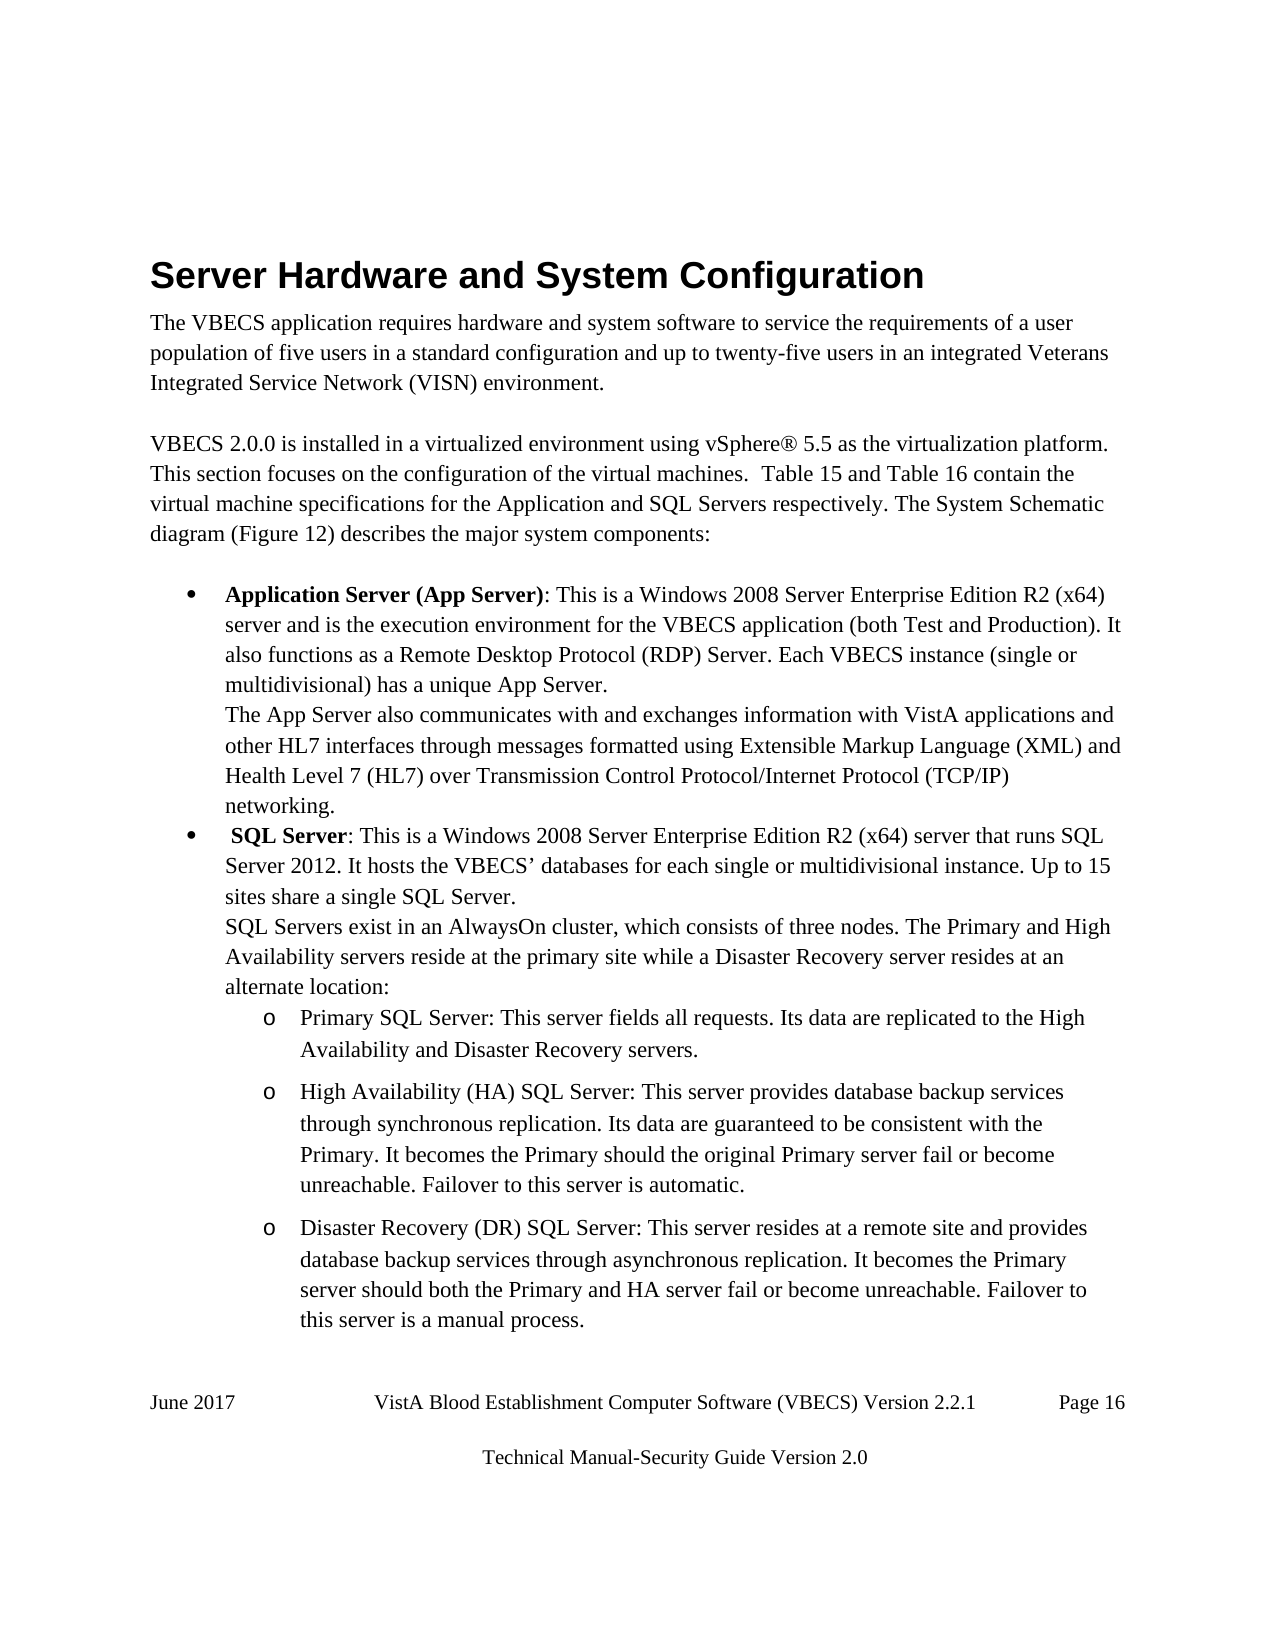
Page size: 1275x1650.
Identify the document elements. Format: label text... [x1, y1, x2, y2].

list Disaster Recovery (DR) SQL Server: This server resides at a remote site and provides database backup services through asynchronous replication. It becomes the Primary server should both the Primary and HA server fail or become unreachable. Failover to this server is a manual process. [262, 1213, 1125, 1332]
list High Availability (HA) SQL Server: This server provides database backup services through synchronous replication. Its data are guaranteed to be consistent with the Primary. It becomes the Primary should the original Primary server fail or become unreachable. Failover to this server is automatic. [262, 1078, 1125, 1197]
text SQL Servers exist in an AlwaysOn cluster, which consists of three nodes. The Primary and High Availability servers reside at the primary site while a Disaster Recovery server resides at an alternate location: [225, 913, 1125, 1000]
text The VBECS application requires hardware and system software to service the requirements of a user population of five users in a standard configuration and up to twenty-five users in an integrated Veterans Integrated Service Network (VISN) environment. [150, 309, 1125, 396]
list Application Server (App Server): This is a Windows 2008 Server Enterprise Edition R2 (x64) server and is the execution environment for the VBECS application (both Test and Production). It also functions as a Remote Desktop Protocol (RDP) Server. Each VBECS instance (single or multidivisional) has a unique App Server. [187, 581, 1125, 698]
list Primary SQL Server: This server fields all requests. Its data are replicated to the High Availability and Disaster Recovery servers. [262, 1003, 1125, 1062]
list SQL Server: This is a Windows 2008 Server Enterprise Edition R2 (x64) server that runs SQL Server 2012. It hosts the VBECS’ databases for each single or multidivisional instance. Up to 15 sites share a single SQL Server. [187, 822, 1125, 909]
subtitle Server Hardware and System Configuration [150, 253, 1125, 296]
text VBECS 2.0.0 is installed in a virtualized environment using vSphere® 5.5 as the virtualization platform. This section focuses on the configuration of the virtual machines. Table 15 and Table 16 contain the virtual machine specifications for the Application and SQL Servers respectively. The System Schematic diagram (Figure 12) describes the major system components: [150, 429, 1125, 547]
text The App Server also communicates with and exchanges information with VistA applications and other HL7 interfaces through messages formatted using Extensible Markup Language (XML) and Health Level 7 (HL7) over Transmission Control Protocol/Internet Protocol (TCP/IP) networking. [225, 701, 1125, 818]
